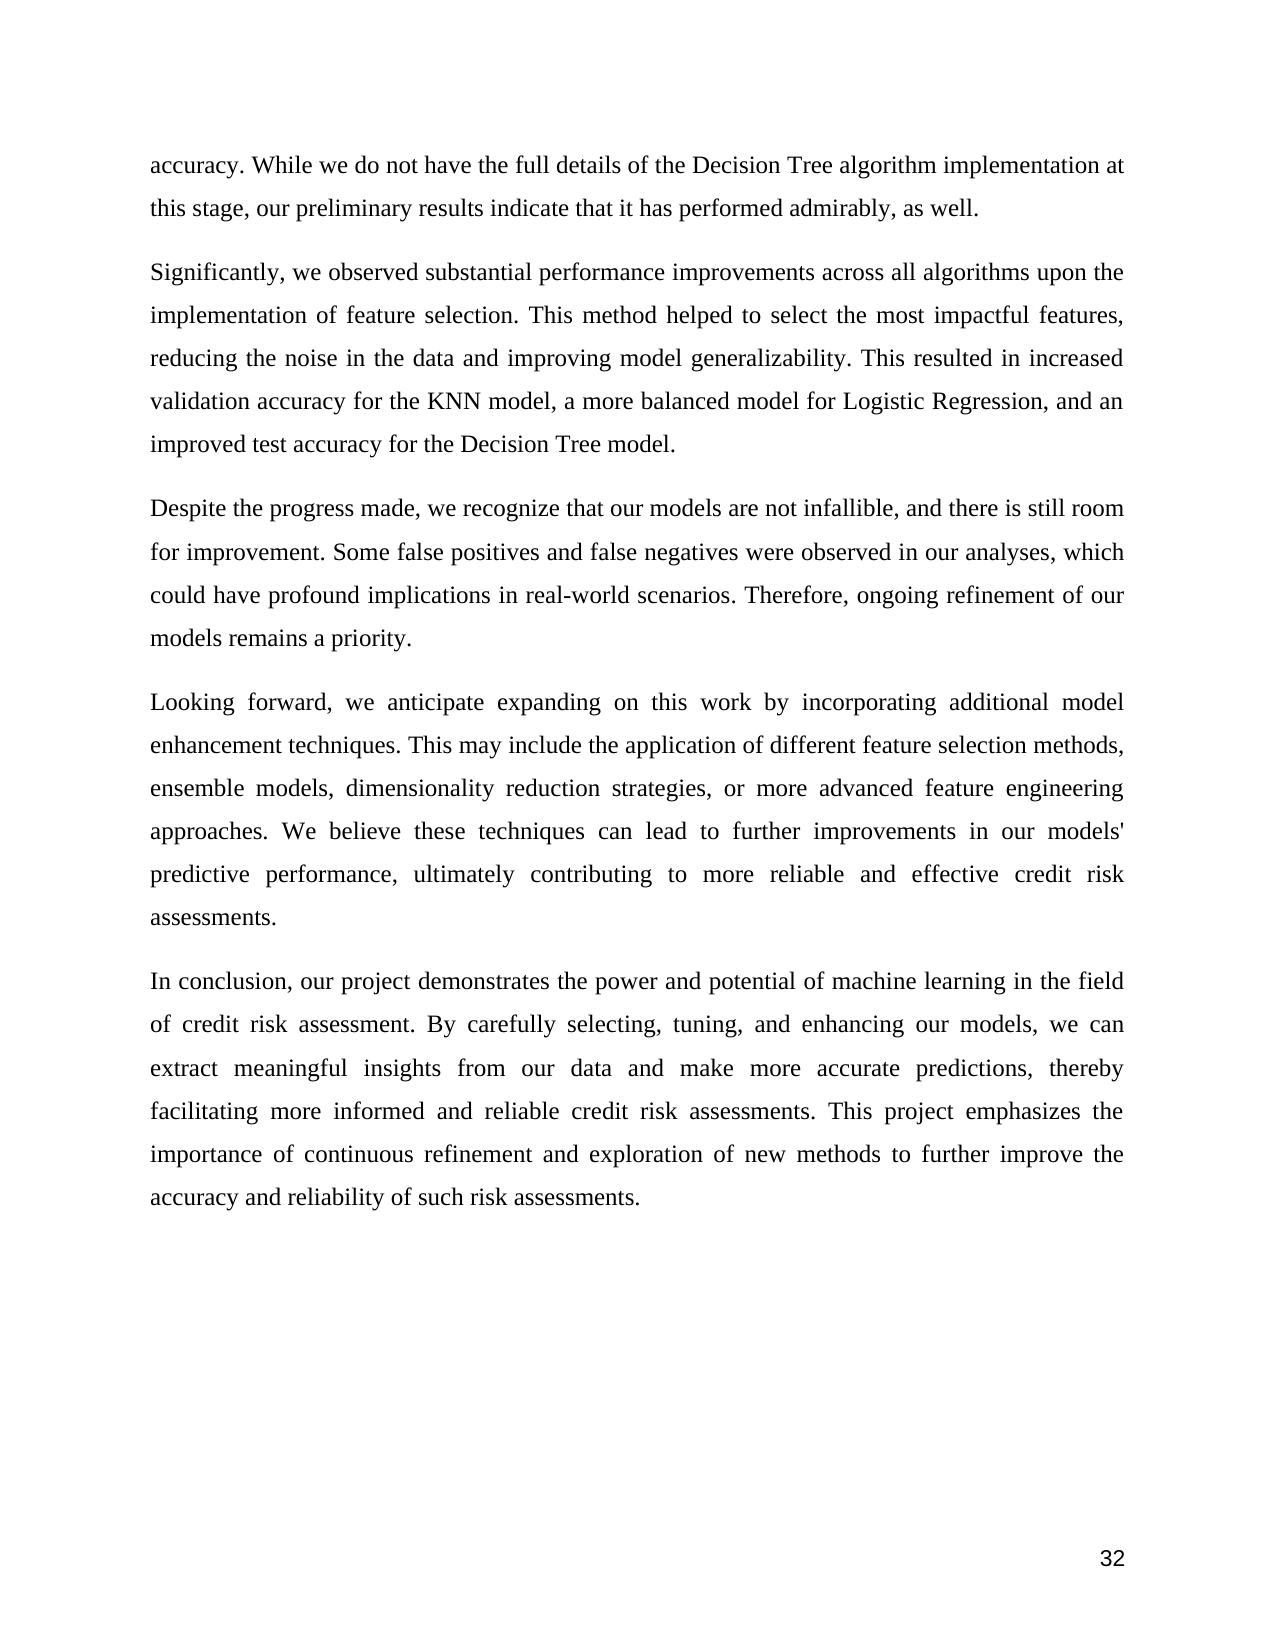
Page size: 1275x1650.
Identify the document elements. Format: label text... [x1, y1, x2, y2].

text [150, 150, 1125, 222]
text Significantly, we observed substantial performance improvements across all algorithms upon the implementation of feature selection. This method helped to select the most impactful features, reducing the noise in the data and improving model generalizability. This resulted in increased validation accuracy for the KNN model, a more balanced model for Logistic Regression, and an improved test accuracy for the Decision Tree model. [150, 257, 1125, 458]
text Looking forward, we anticipate expanding on this work by incorporating additional model enhancement techniques. This may include the application of different feature selection methods, ensemble models, dimensionality reduction strategies, or more advanced feature engineering approaches. We believe these techniques can lead to further improvements in our models' predictive performance, ultimately contributing to more reliable and effective credit risk assessments. [150, 687, 1125, 931]
text In conclusion, our project demonstrates the power and potential of machine learning in the field of credit risk assessment. By carefully selecting, tuning, and enhancing our models, we can extract meaningful insights from our data and make more accurate predictions, thereby facilitating more informed and reliable credit risk assessments. This project emphasizes the importance of continuous refinement and exploration of new methods to further improve the accuracy and reliability of such risk assessments. [150, 966, 1125, 1211]
text Despite the progress made, we recognize that our models are not infallible, and there is still room for improvement. Some false positives and false negatives were observed in our analyses, which could have profound implications in real-world scenarios. Therefore, ongoing refinement of our models remains a priority. [150, 493, 1125, 652]
